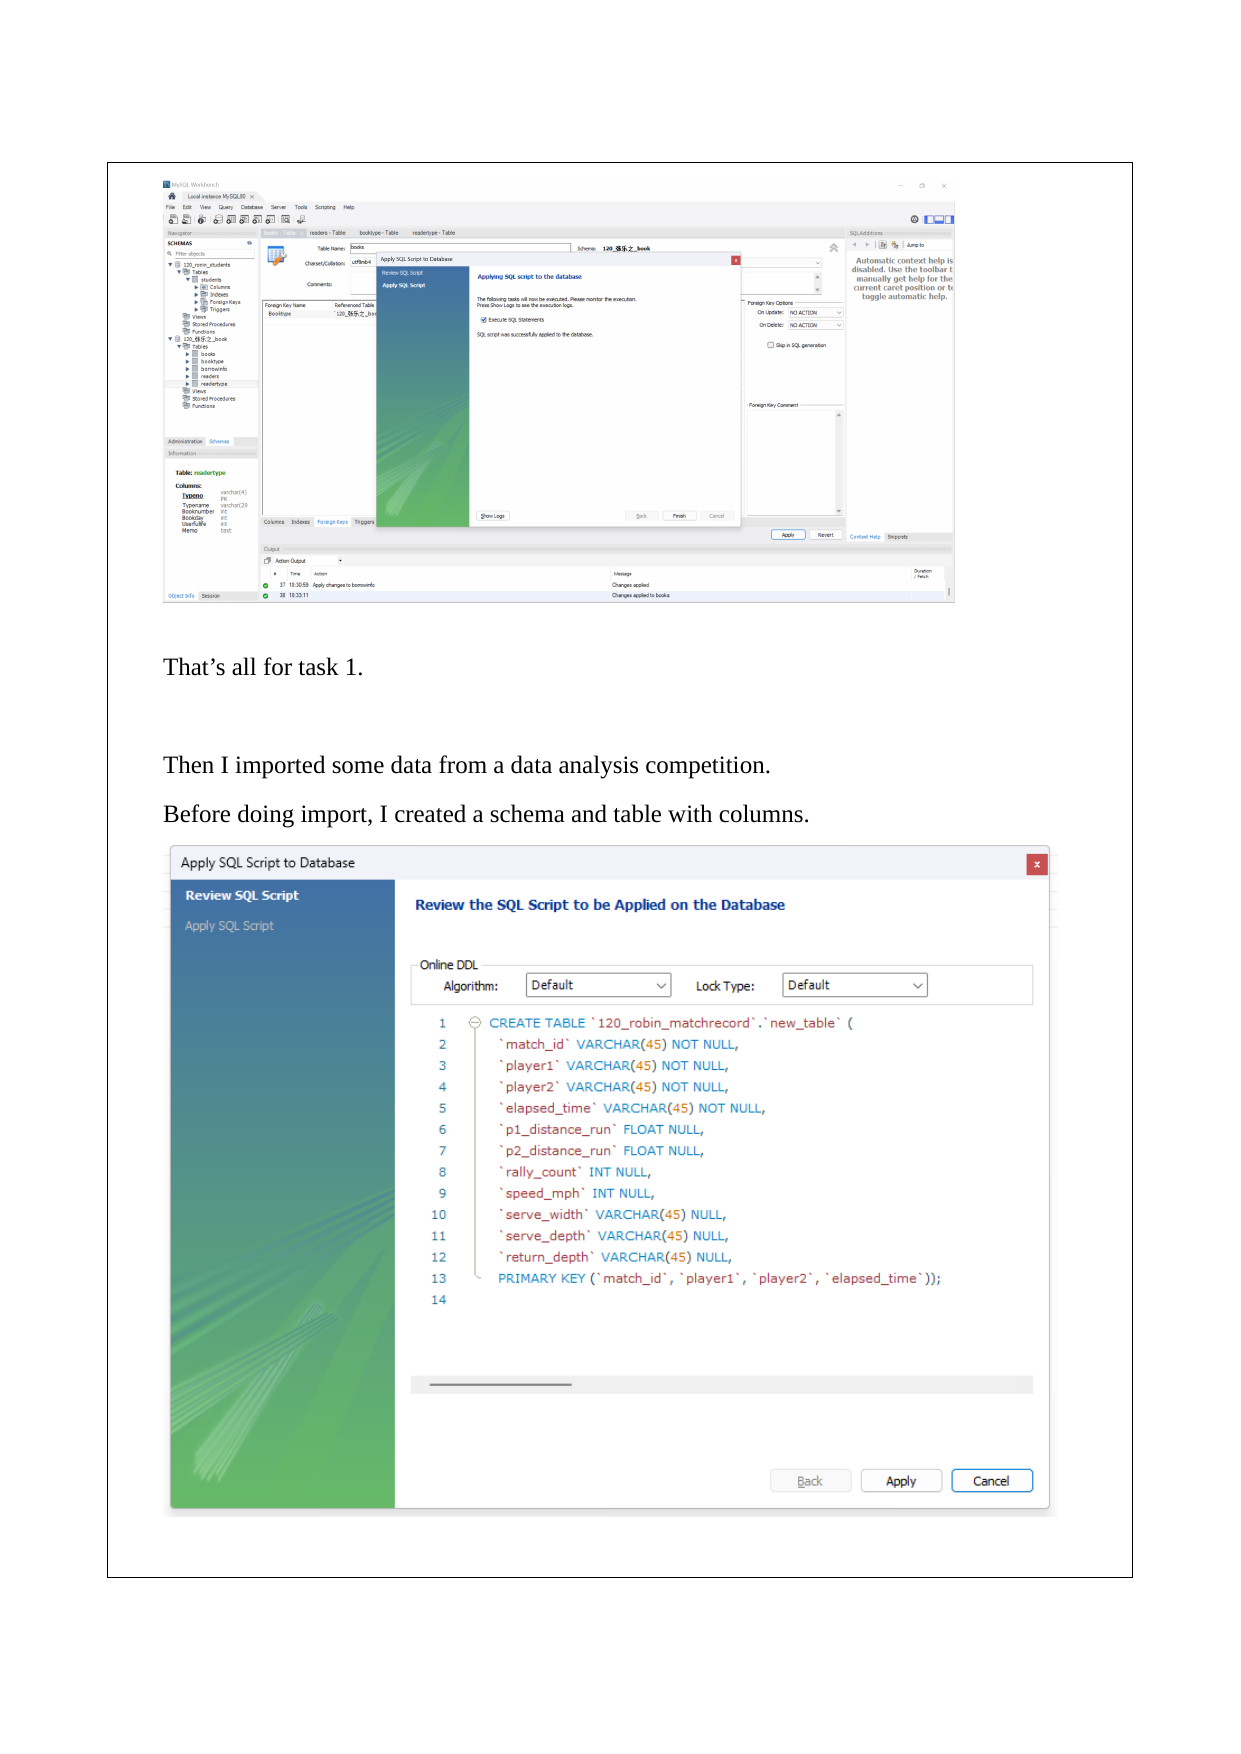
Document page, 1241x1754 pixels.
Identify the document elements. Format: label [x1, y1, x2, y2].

picture [162, 845, 1058, 1517]
table_cell [108, 163, 1132, 1577]
picture [162, 179, 955, 603]
